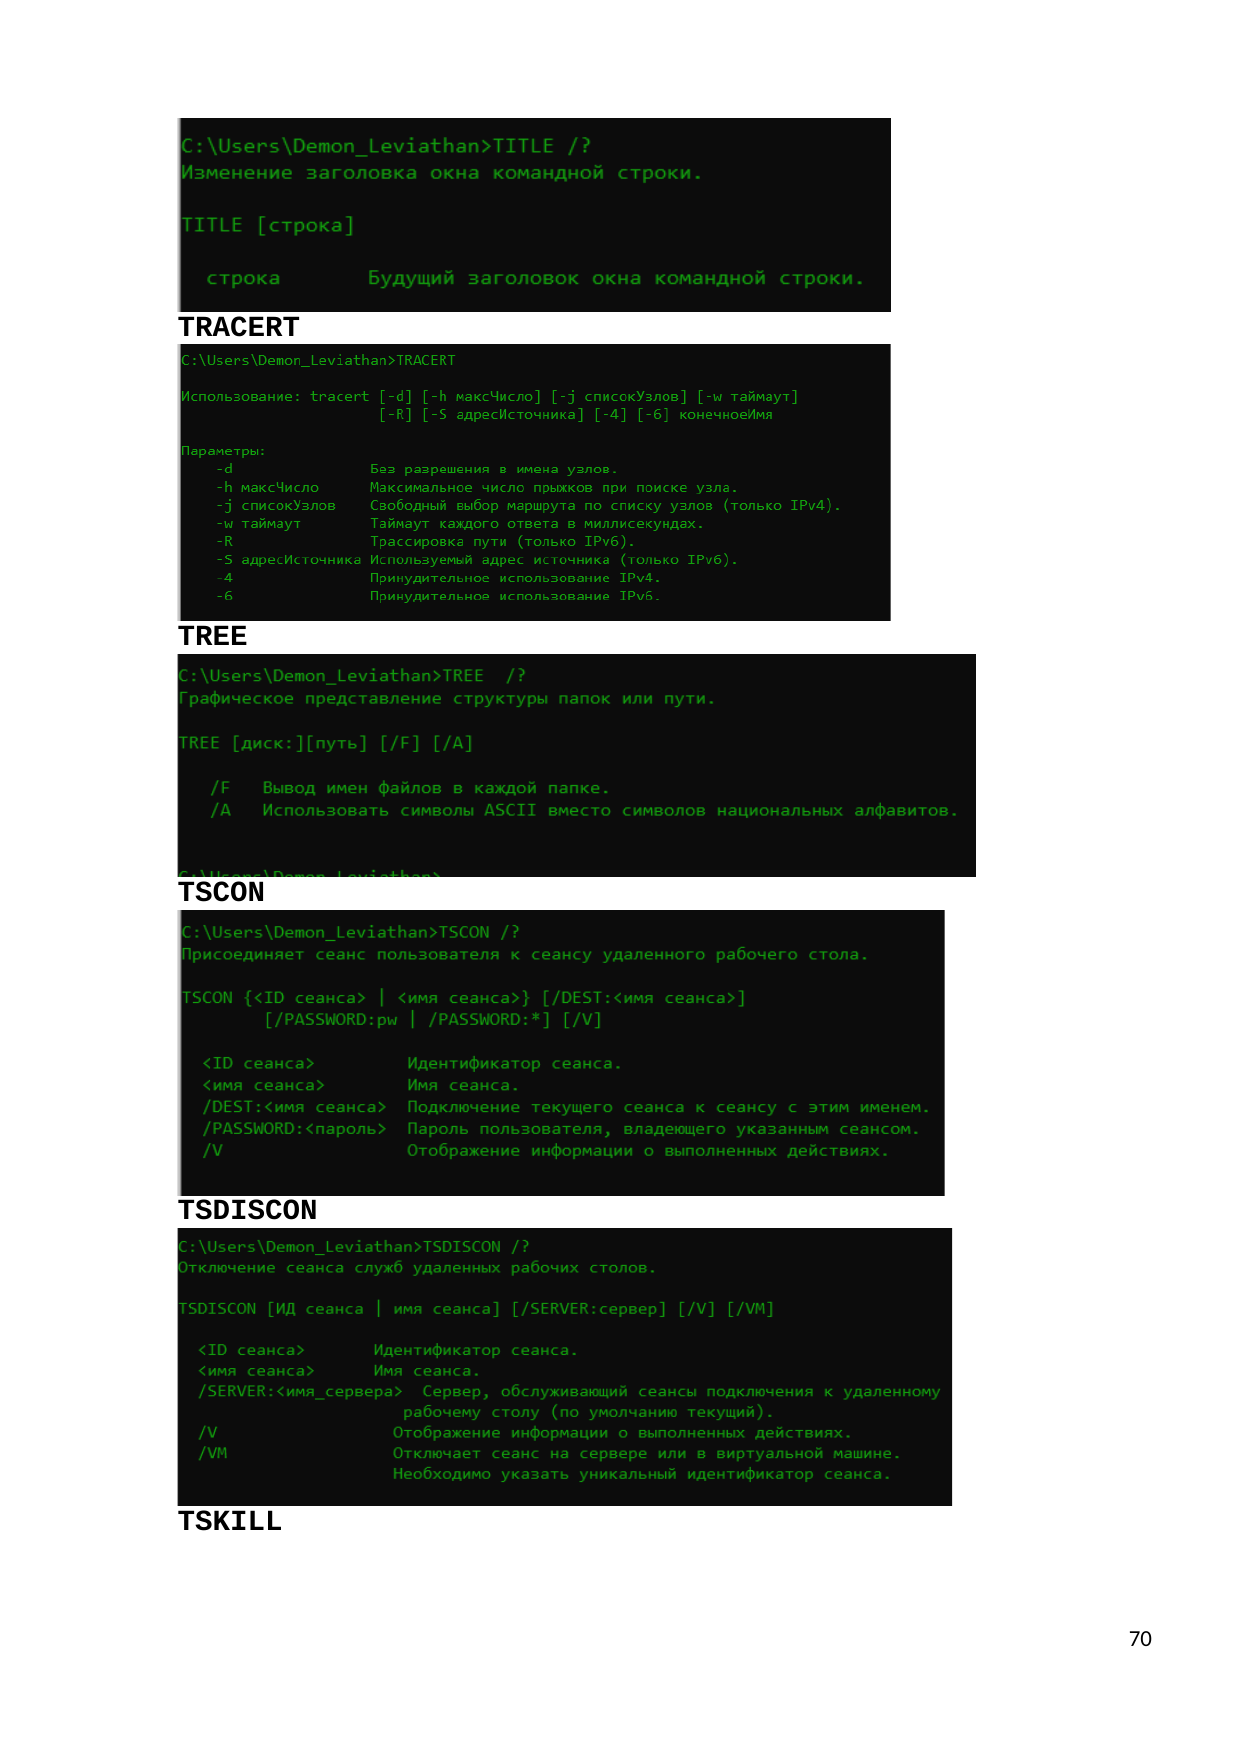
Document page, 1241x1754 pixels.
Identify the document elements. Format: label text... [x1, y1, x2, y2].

picture [177, 344, 891, 621]
picture [177, 910, 945, 1196]
text TSKILL [177, 1506, 1152, 1539]
picture [177, 118, 891, 312]
picture [177, 654, 976, 877]
picture [177, 1228, 953, 1506]
